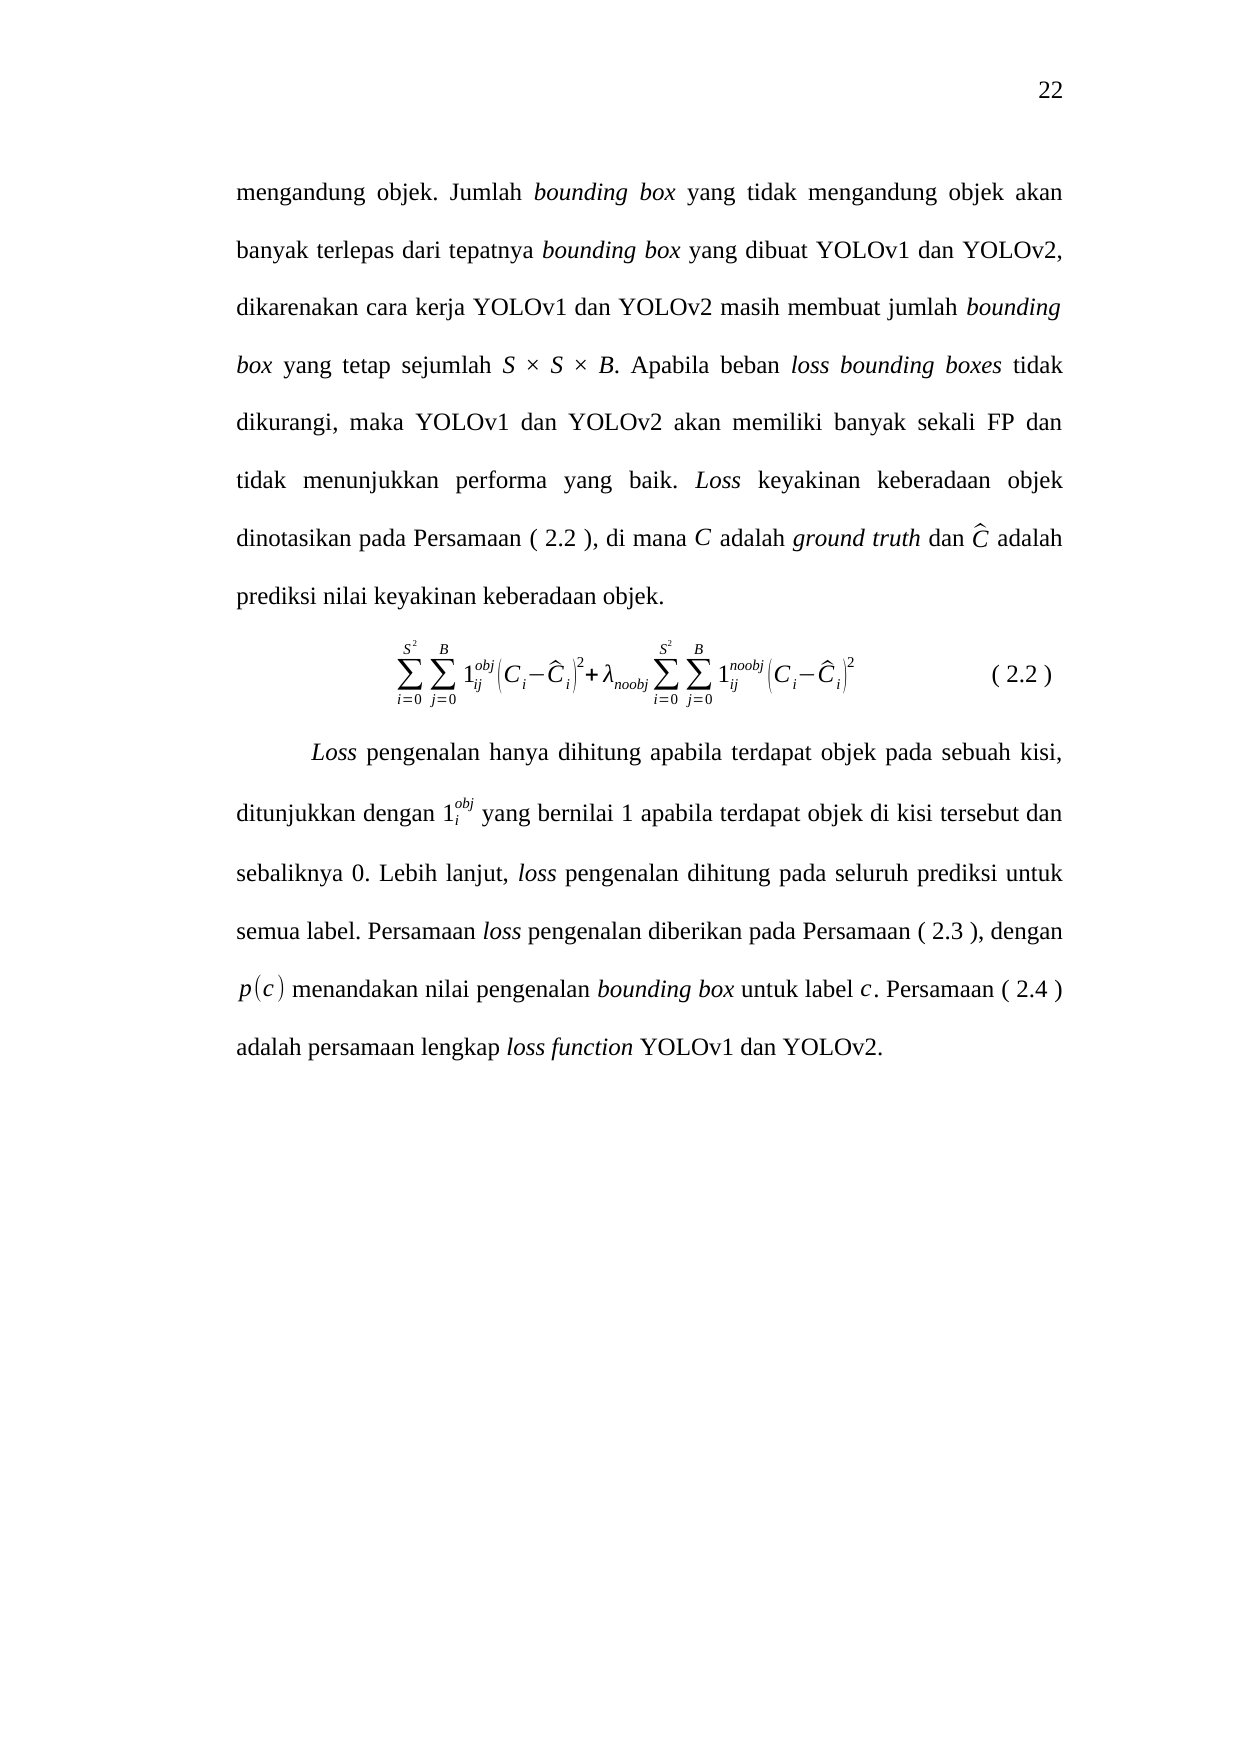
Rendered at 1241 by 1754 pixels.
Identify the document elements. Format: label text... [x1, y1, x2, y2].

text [236, 177, 1063, 610]
table_header ( 2.2 ) [939, 639, 1063, 737]
text Loss pengenalan hanya dihitung apabila terdapat objek pada sebuah kisi, ditunjukkan dengan yang bernilai 1 apabila terdapat objek di kisi tersebut dan sebaliknya 0. Lebih lanjut, loss pengenalan dihitung pada seluruh prediksi untuk semua label. Persamaan loss pengenalan diberikan pada Persamaan ( 2.3 ), dengan menandakan nilai pengenalan bounding box untuk label . Persamaan ( 2.4 ) adalah persamaan lengkap loss function YOLOv1 dan YOLOv2. [236, 737, 1063, 1061]
table_header [236, 639, 939, 737]
